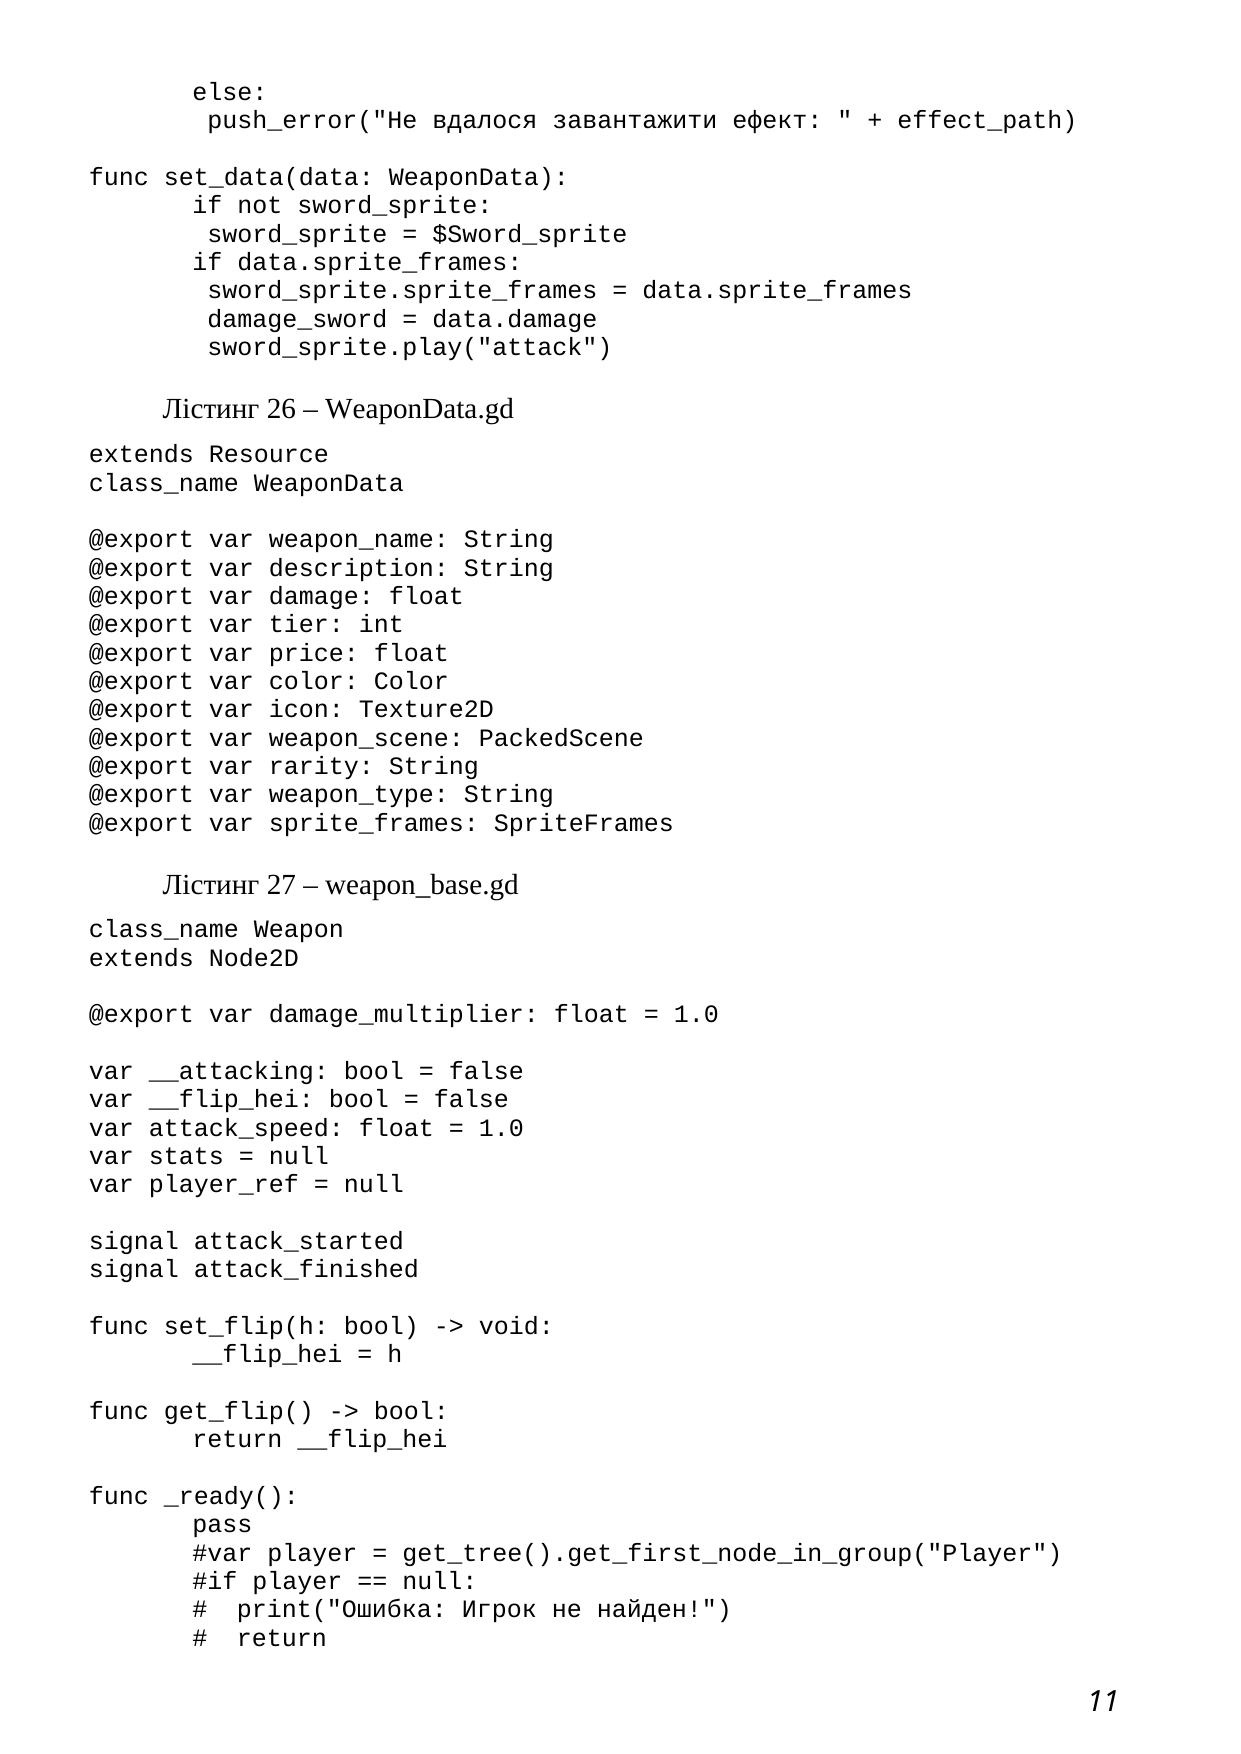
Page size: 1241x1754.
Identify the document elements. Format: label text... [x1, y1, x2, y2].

text @export var damage: float [89, 583, 1196, 612]
text sword_sprite = $Sword_sprite [89, 221, 1196, 250]
text Лістинг 26 – WeaponData.gd [89, 391, 1196, 425]
text @export var color: Color [89, 668, 1196, 697]
text extends Resource [89, 442, 1196, 470]
text @export var weapon_scene: PackedScene [89, 725, 1196, 753]
text class_name WeaponData [89, 470, 1196, 498]
text push_error("Не вдалося завантажити ефект: " + effect_path) [89, 108, 1196, 136]
text if not sword_sprite: [89, 193, 1196, 221]
text @export var icon: Texture2D [89, 697, 1196, 725]
text @export var description: String [89, 555, 1196, 583]
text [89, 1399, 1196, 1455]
text func set_data(data: WeaponData): [89, 165, 1196, 193]
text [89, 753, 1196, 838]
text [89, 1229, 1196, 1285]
text if data.sprite_frames: [89, 250, 1196, 278]
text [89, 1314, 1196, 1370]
text damage_sword = data.damage [89, 306, 1196, 335]
text @export var weapon_name: String [89, 527, 1196, 555]
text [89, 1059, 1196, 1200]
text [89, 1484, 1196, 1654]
text else: [89, 80, 1196, 108]
text sword_sprite.sprite_frames = data.sprite_frames [89, 278, 1196, 306]
text @export var price: float [89, 640, 1196, 668]
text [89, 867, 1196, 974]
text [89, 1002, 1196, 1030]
text @export var tier: int [89, 612, 1196, 640]
text sword_sprite.play("attack") [89, 335, 1196, 363]
